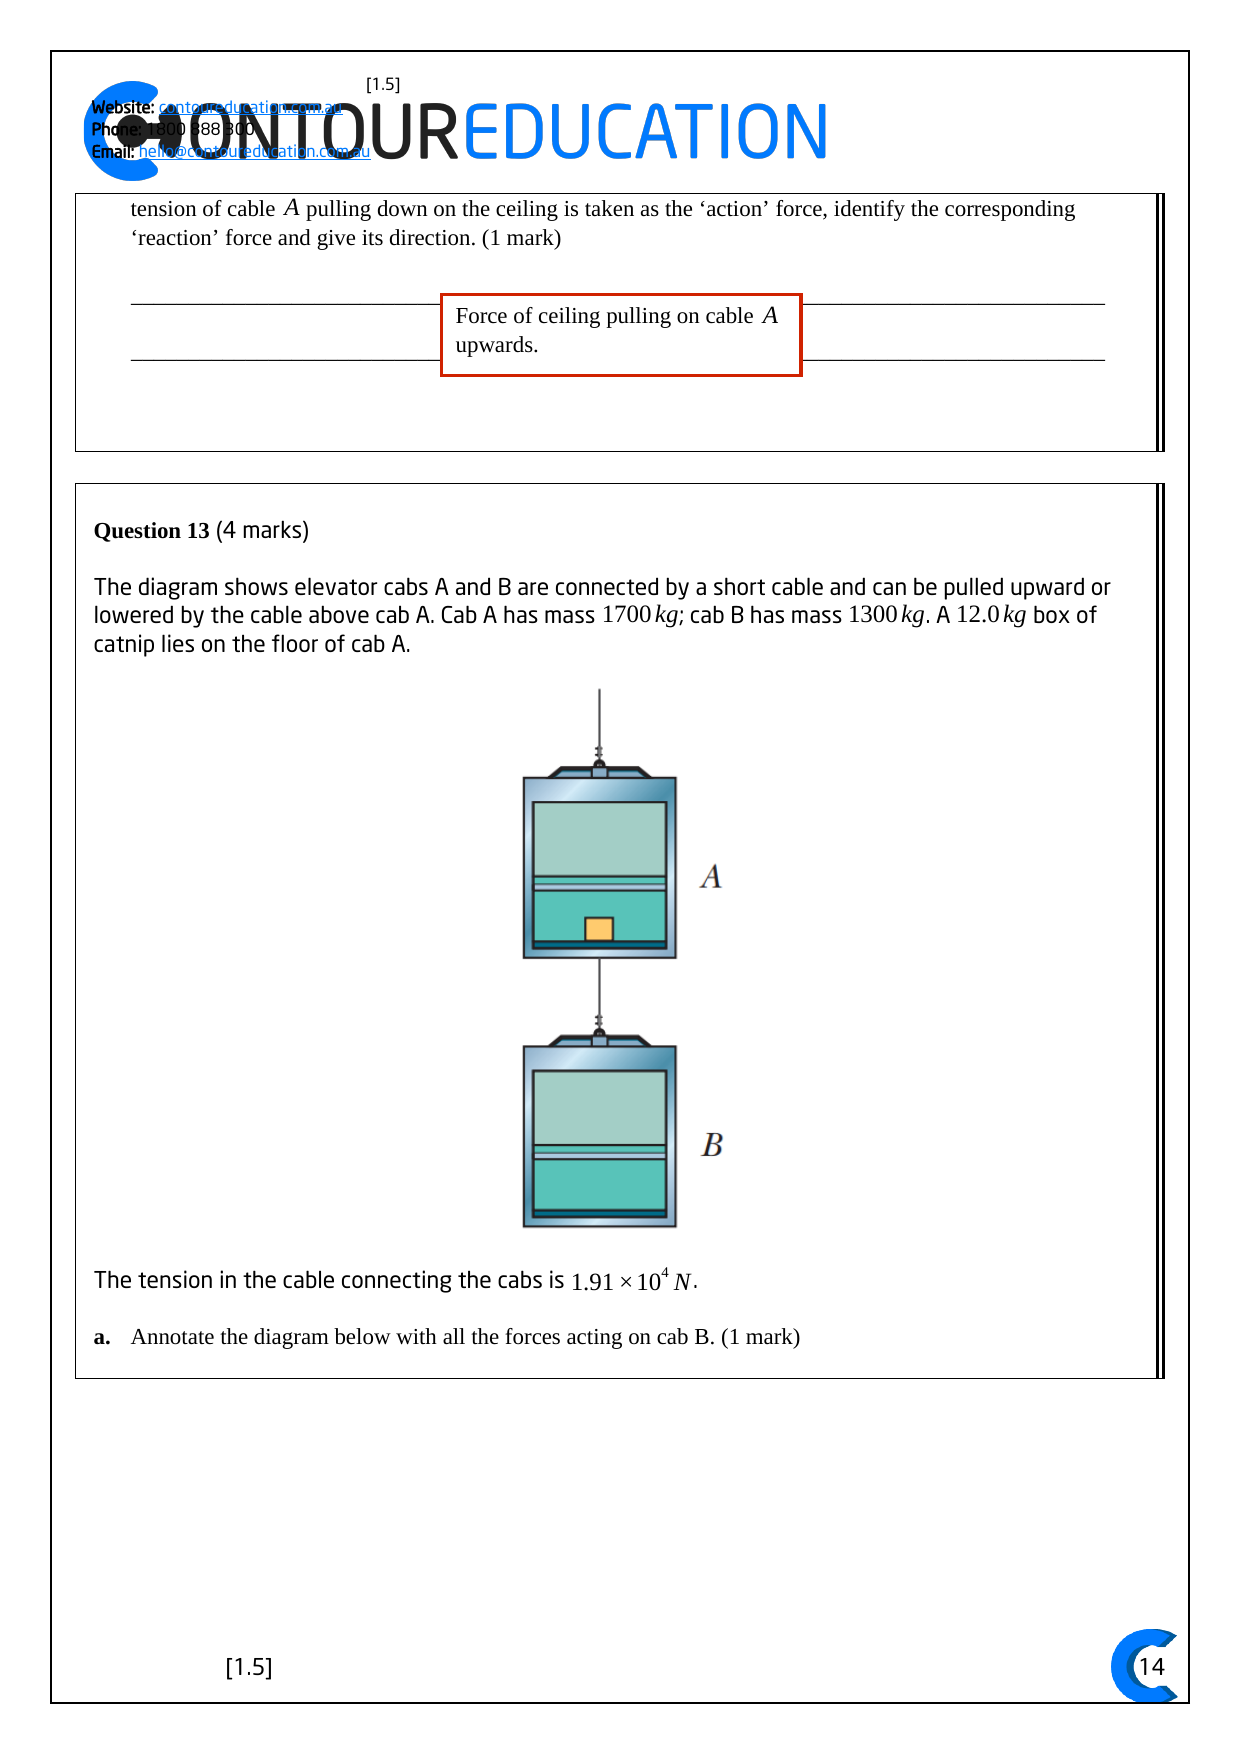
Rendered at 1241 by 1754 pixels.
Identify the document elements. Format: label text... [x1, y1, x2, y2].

picture [514, 685, 729, 1236]
picture [83, 81, 828, 181]
picture [1107, 1629, 1182, 1702]
